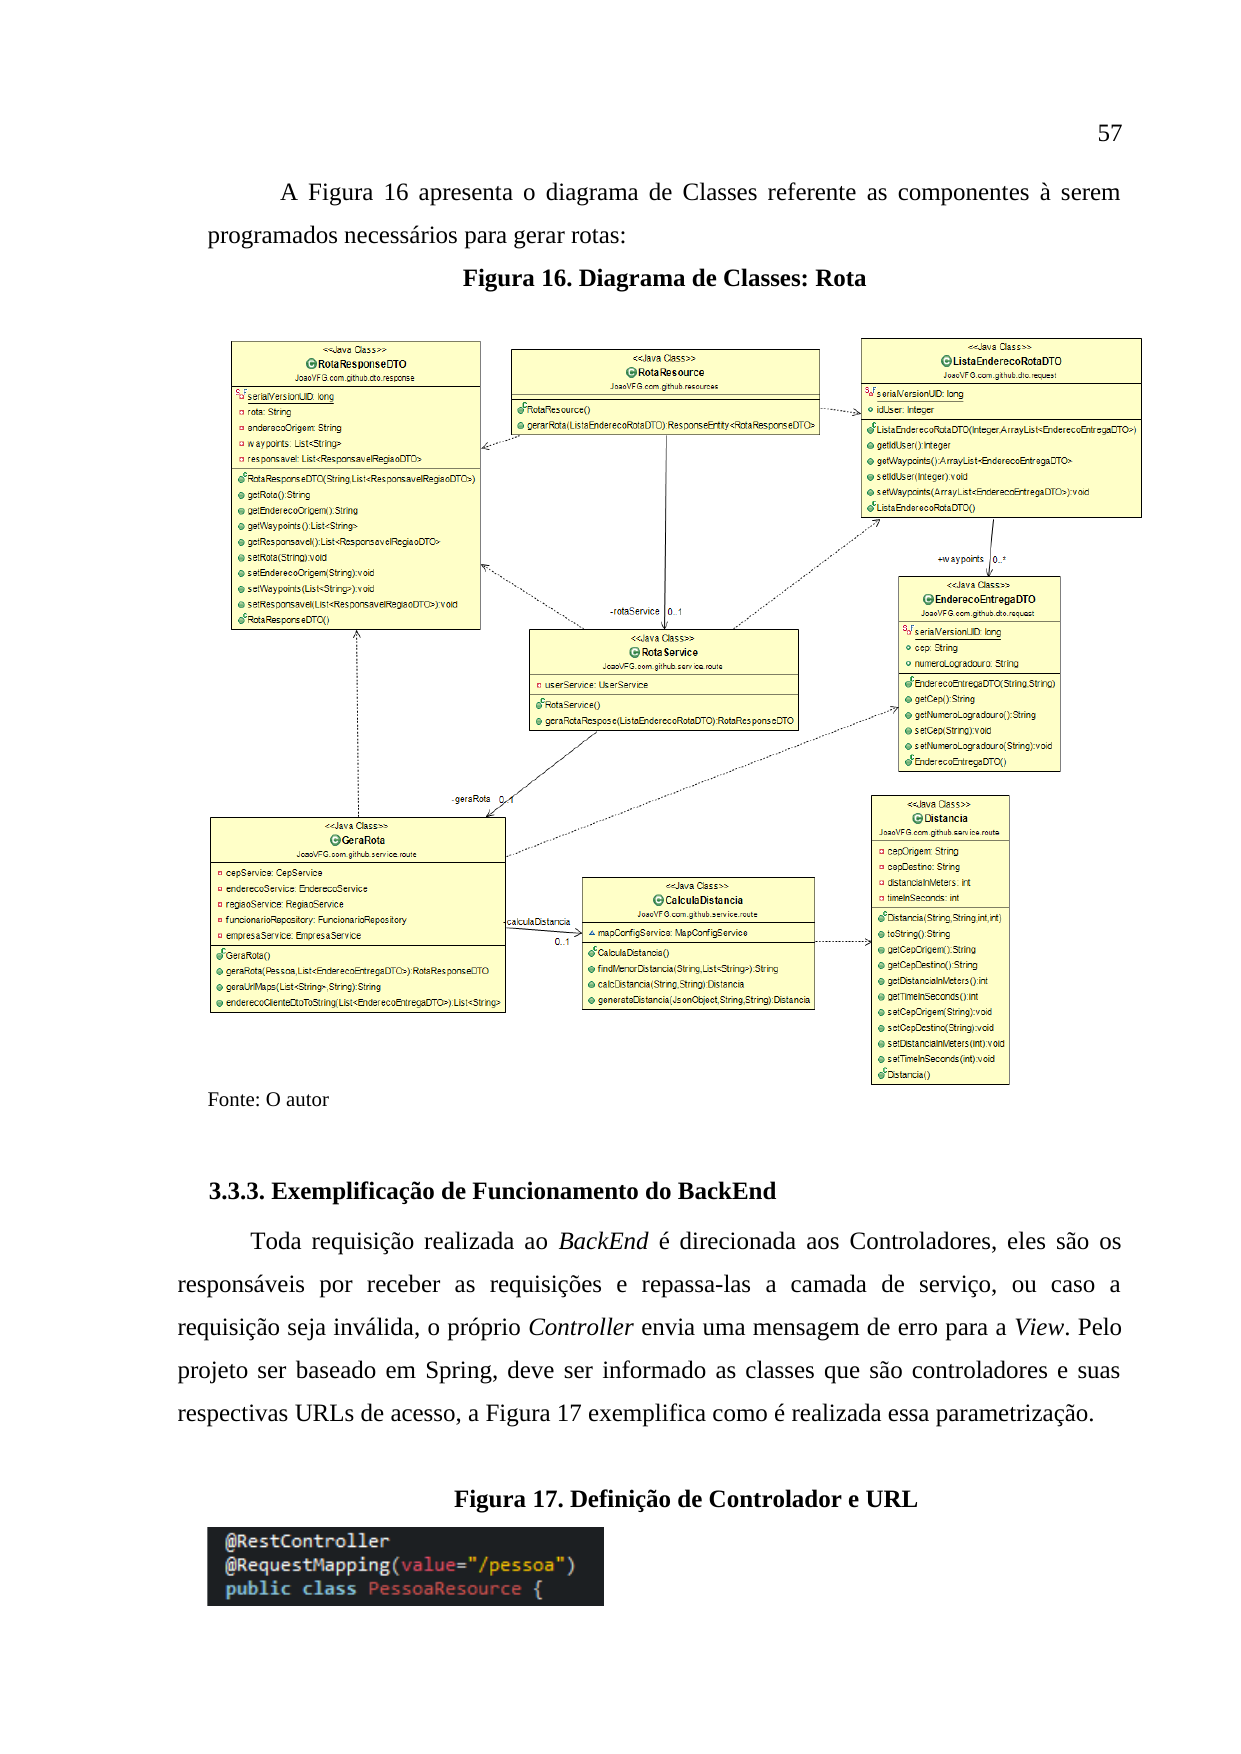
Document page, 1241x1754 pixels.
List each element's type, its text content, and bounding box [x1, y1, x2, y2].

text A Figura 16 apresenta o diagrama de Classes referente as componentes à serem programados necessários para gerar rotas: [207, 177, 1122, 249]
text Fonte: O autor [207, 1087, 1122, 1111]
text Toda requisição realizada ao BackEnd é direcionada aos Controladores, eles são os responsáveis por receber as requisições e repassa-las a camada de serviço, ou caso a requisição seja inválida, o próprio Controller envia uma mensagem de erro para a View. Pelo projeto ser baseado em Spring, deve ser informado as classes que são controladores e suas respectivas URLs de acesso, a Figura 17 exemplifica como é realizada essa parametrização. [177, 1226, 1122, 1427]
picture [207, 1527, 604, 1606]
subtitle Exemplificação de Funcionamento do BackEnd [208, 1176, 1122, 1205]
text Figura 16. Diagrama de Classes: Rota [207, 263, 1122, 292]
picture [207, 335, 1143, 1087]
text Figura 17. Definição de Controlador e URL [177, 1484, 1122, 1513]
